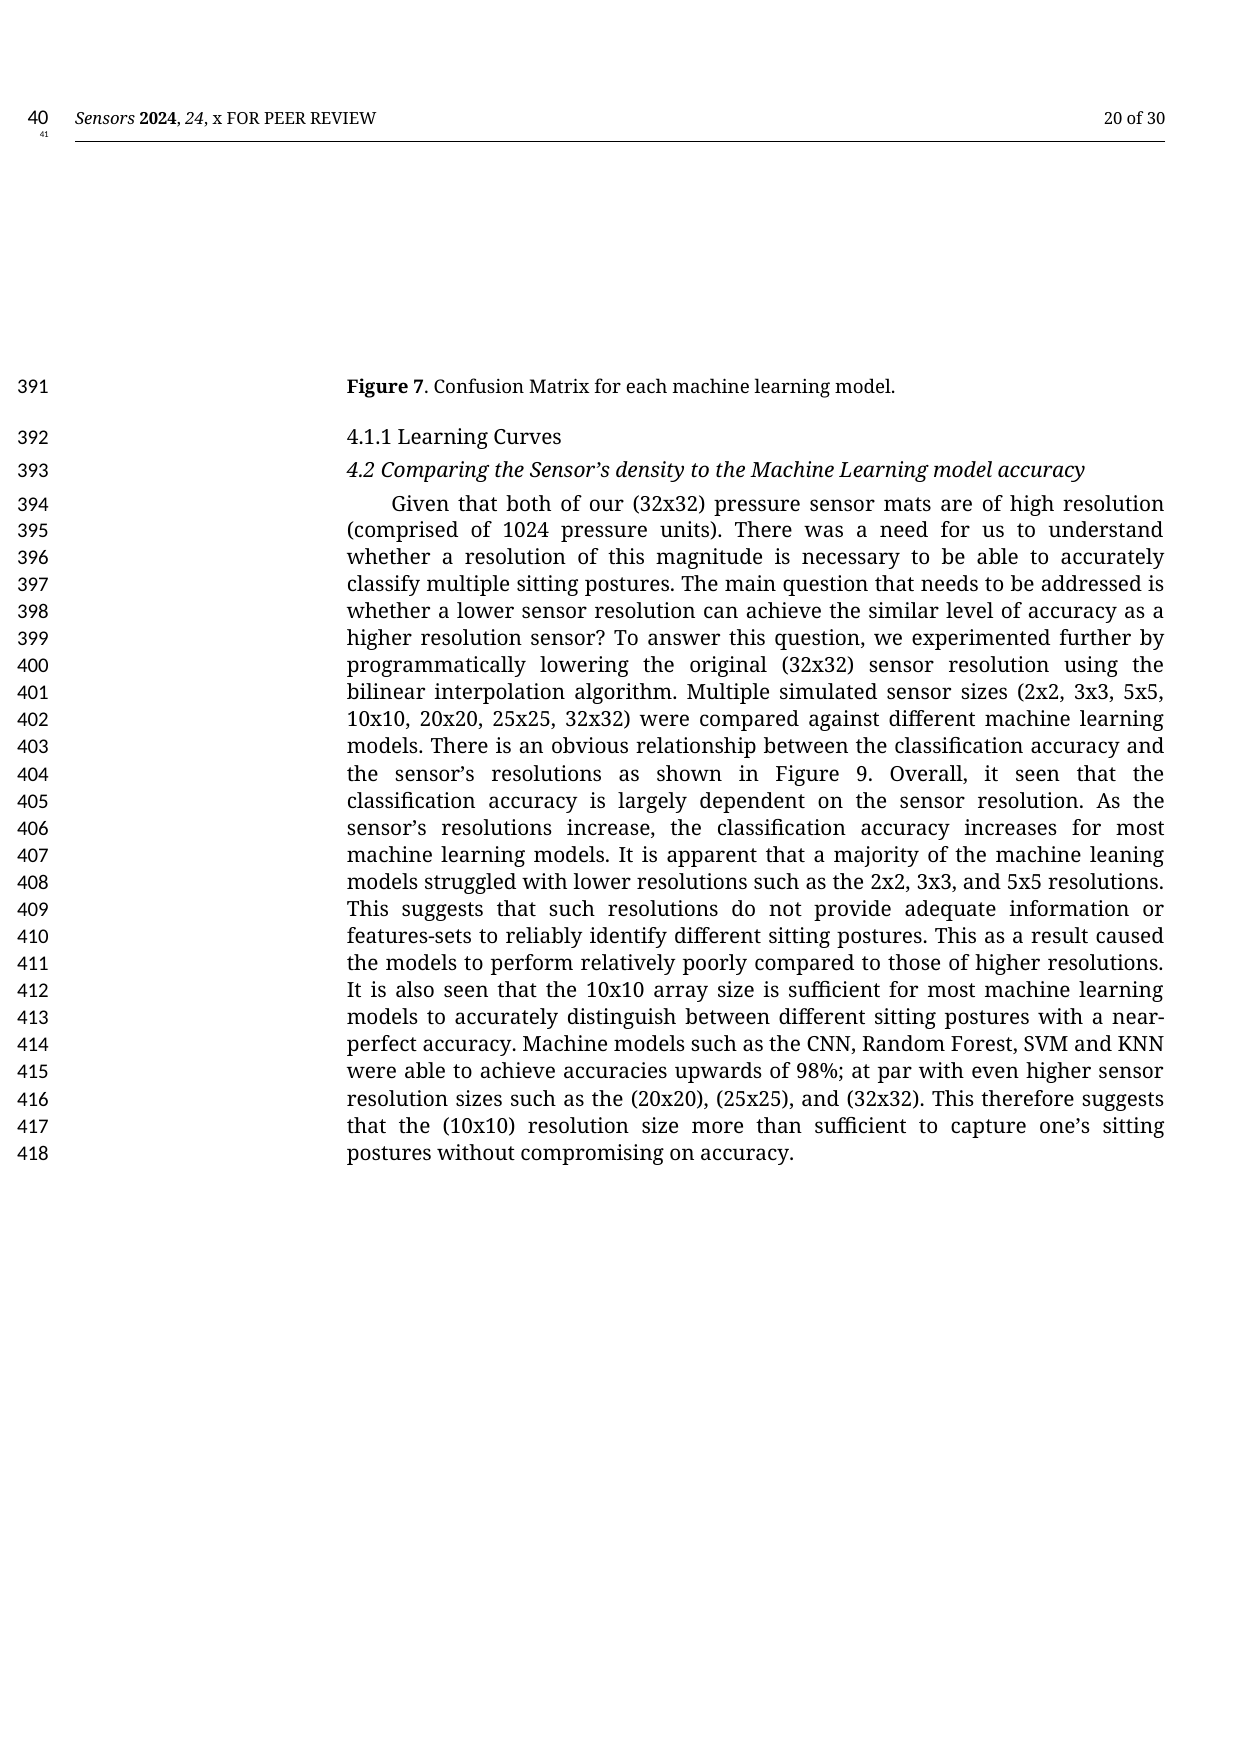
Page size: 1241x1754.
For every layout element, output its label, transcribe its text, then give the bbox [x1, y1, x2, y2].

subtitle 4.2 Comparing the Sensor’s density to the Machine Learning model accuracy [347, 456, 1165, 483]
text Given that both of our (32x32) pressure sensor mats are of high resolution (comprised of 1024 pressure units). There was a need for us to understand whether a resolution of this magnitude is necessary to be able to accurately classify multiple sitting postures. The main question that needs to be addressed is whether a lower sensor resolution can achieve the similar level of accuracy as a higher resolution sensor? To answer this question, we experimented further by programmatically lowering the original (32x32) sensor resolution using the bilinear interpolation algorithm. Multiple simulated sensor sizes (2x2, 3x3, 5x5, 10x10, 20x20, 25x25, 32x32) were compared against different machine learning models. There is an obvious relationship between the classification accuracy and the sensor’s resolutions as shown in Figure 9. Overall, it seen that the classification accuracy is largely dependent on the sensor resolution. As the sensor’s resolutions increase, the classification accuracy increases for most machine learning models. It is apparent that a majority of the machine leaning models struggled with lower resolutions such as the 2x2, 3x3, and 5x5 resolutions. This suggests that such resolutions do not provide adequate information or features-sets to reliably identify different sitting postures. This as a result caused the models to perform relatively poorly compared to those of higher resolutions. It is also seen that the 10x10 array size is sufficient for most machine learning models to accurately distinguish between different sitting postures with a near-perfect accuracy. Machine models such as the CNN, Random Forest, SVM and KNN were able to achieve accuracies upwards of 98%; at par with even higher sensor resolution sizes such as the (20x20), (25x25), and (32x32). This therefore suggests that the (10x10) resolution size more than sufficient to capture one’s sitting postures without compromising on accuracy. [347, 489, 1165, 1166]
subtitle 4.1.1 Learning Curves [347, 423, 1165, 450]
text Figure 7. Confusion Matrix for each machine learning model. [347, 374, 1165, 398]
